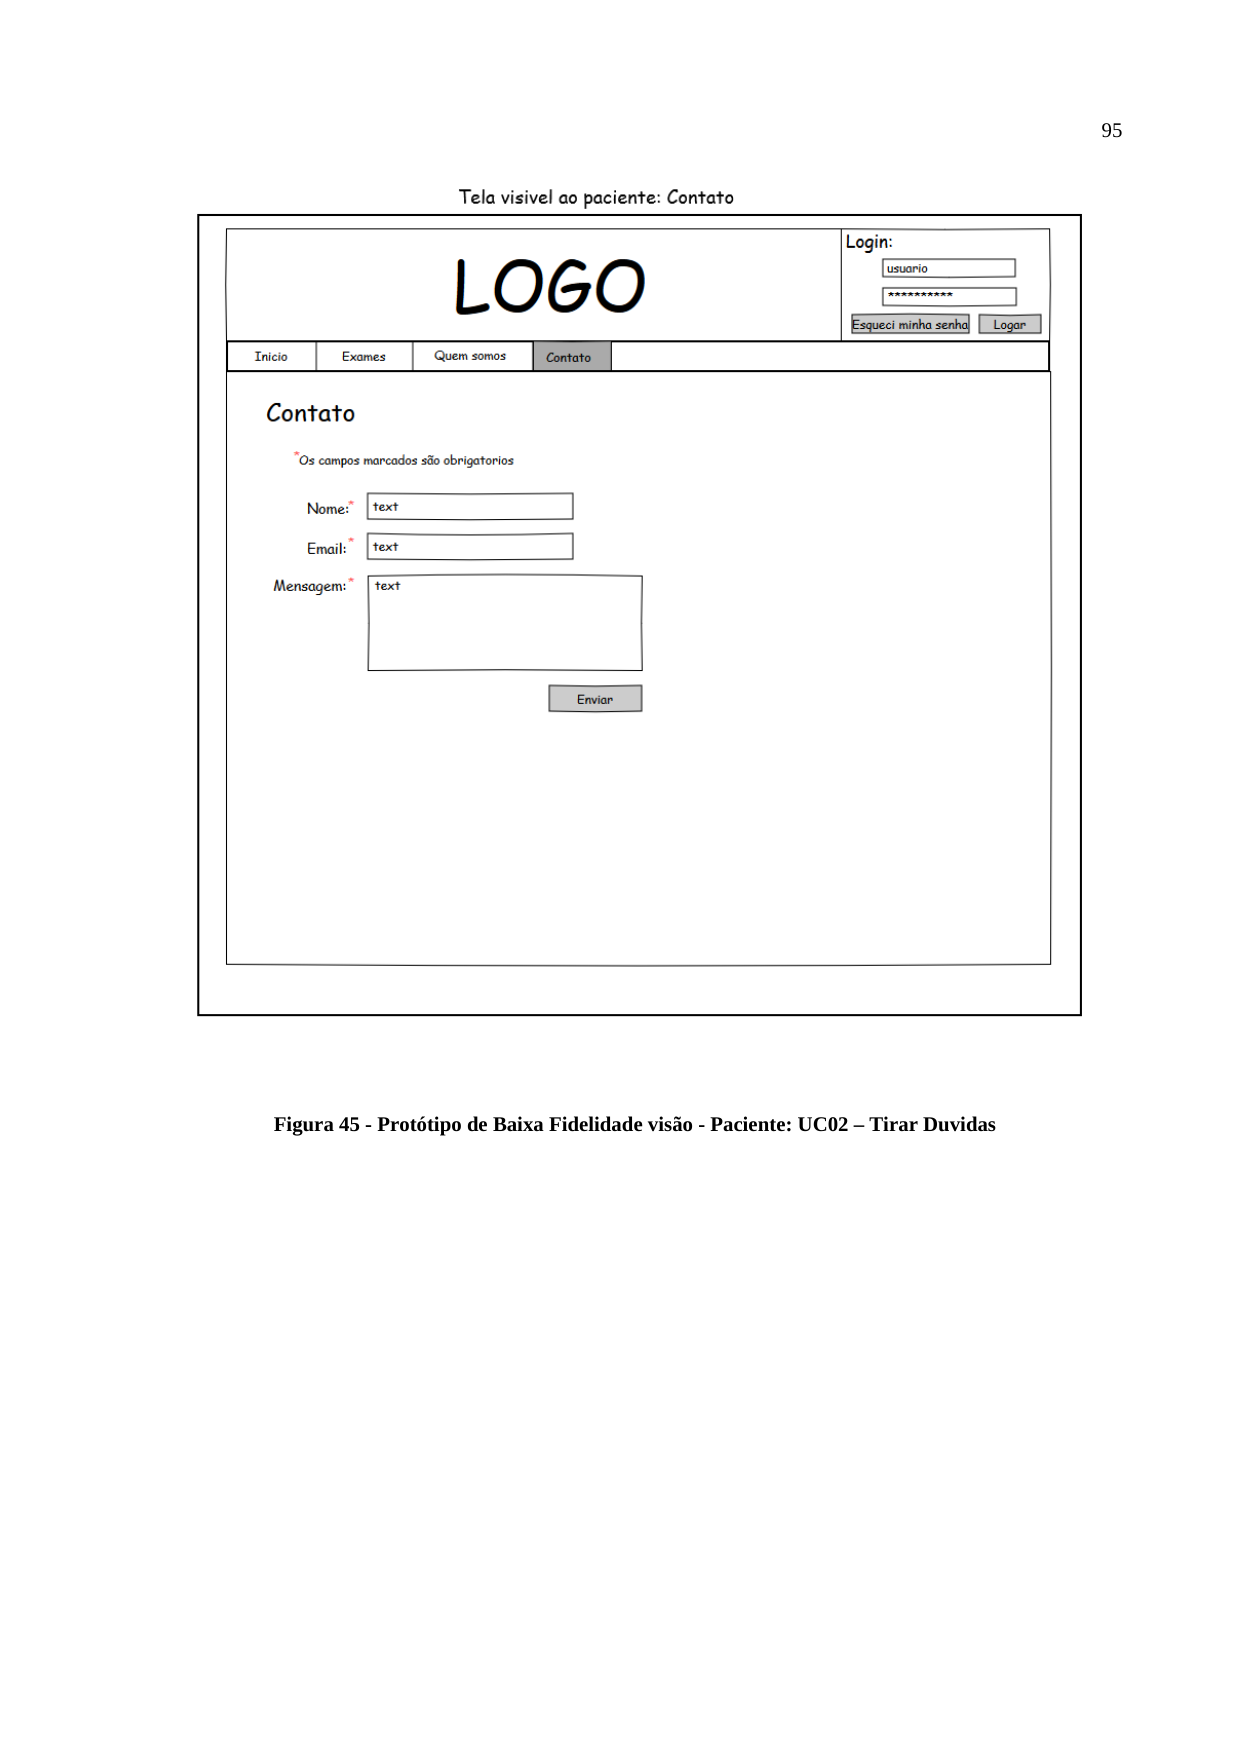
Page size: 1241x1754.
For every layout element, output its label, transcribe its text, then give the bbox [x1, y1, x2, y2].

text Figura 45 - Protótipo de Baixa Fidelidade visão - Paciente: UC02 – Tirar Duvidas [148, 1112, 1122, 1136]
picture [148, 177, 1122, 1085]
